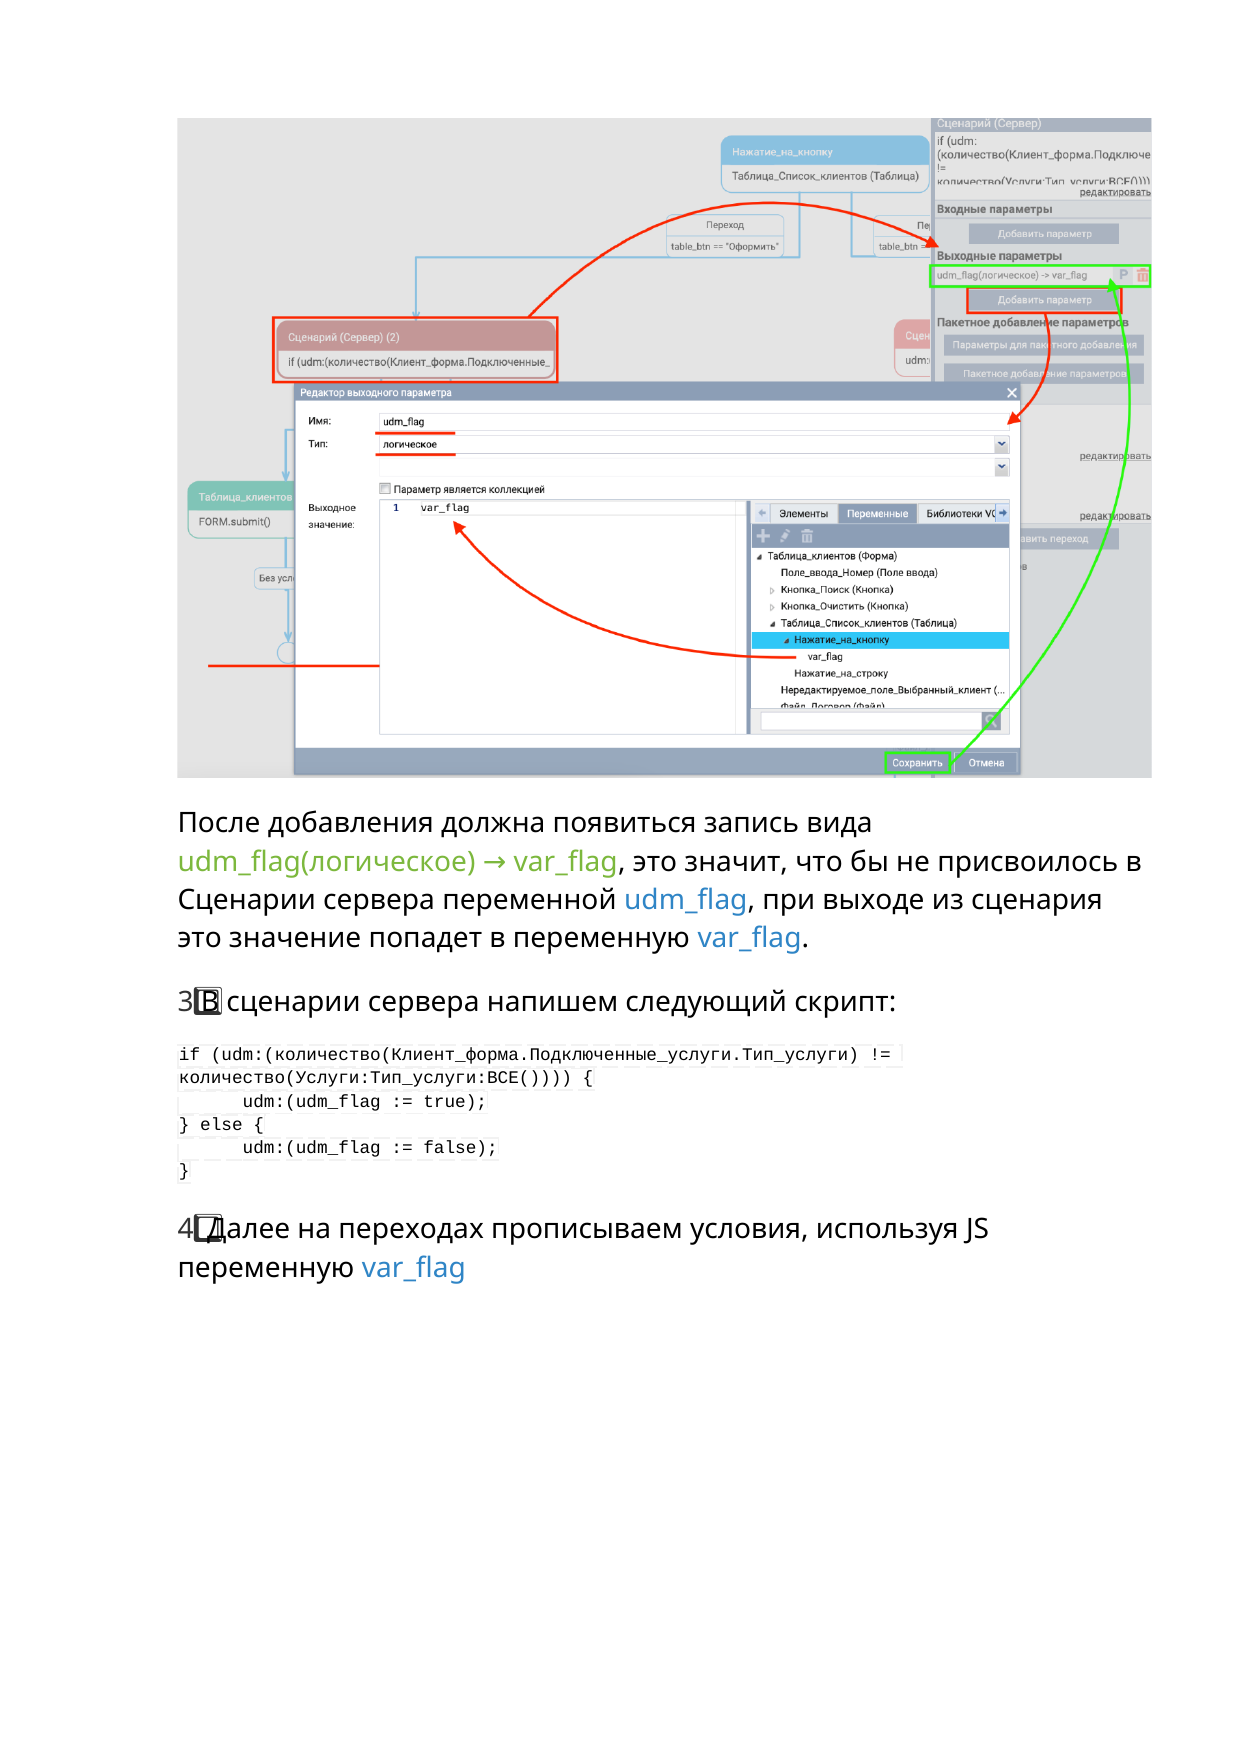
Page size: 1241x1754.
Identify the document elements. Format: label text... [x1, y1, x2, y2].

text 4️⃣ Далее на переходах прописываем условия, используя JS переменную var_flag [177, 1209, 1152, 1285]
text 3️⃣ В сценарии сервера напишем следующий скрипт: [177, 981, 1152, 1019]
text udm:(udm_flag := false); [177, 1137, 1152, 1161]
text } else { [177, 1114, 1152, 1137]
text После добавления должна появиться запись вида udm_flag(логическое) → var_flag, это значит, что бы не присвоилось в Сценарии сервера переменной udm_flag, при выходе из сценария это значение попадет в переменную var_flag. [177, 803, 1152, 956]
text udm:(udm_flag := true); [177, 1091, 1152, 1114]
text } [177, 1161, 1152, 1184]
text if (udm:(количество(Клиент_форма.Подключенные_услуги.Тип_услуги) != количество(Услуги:Тип_услуги:ВСЕ()))) { [177, 1044, 1152, 1091]
picture [177, 118, 1152, 778]
